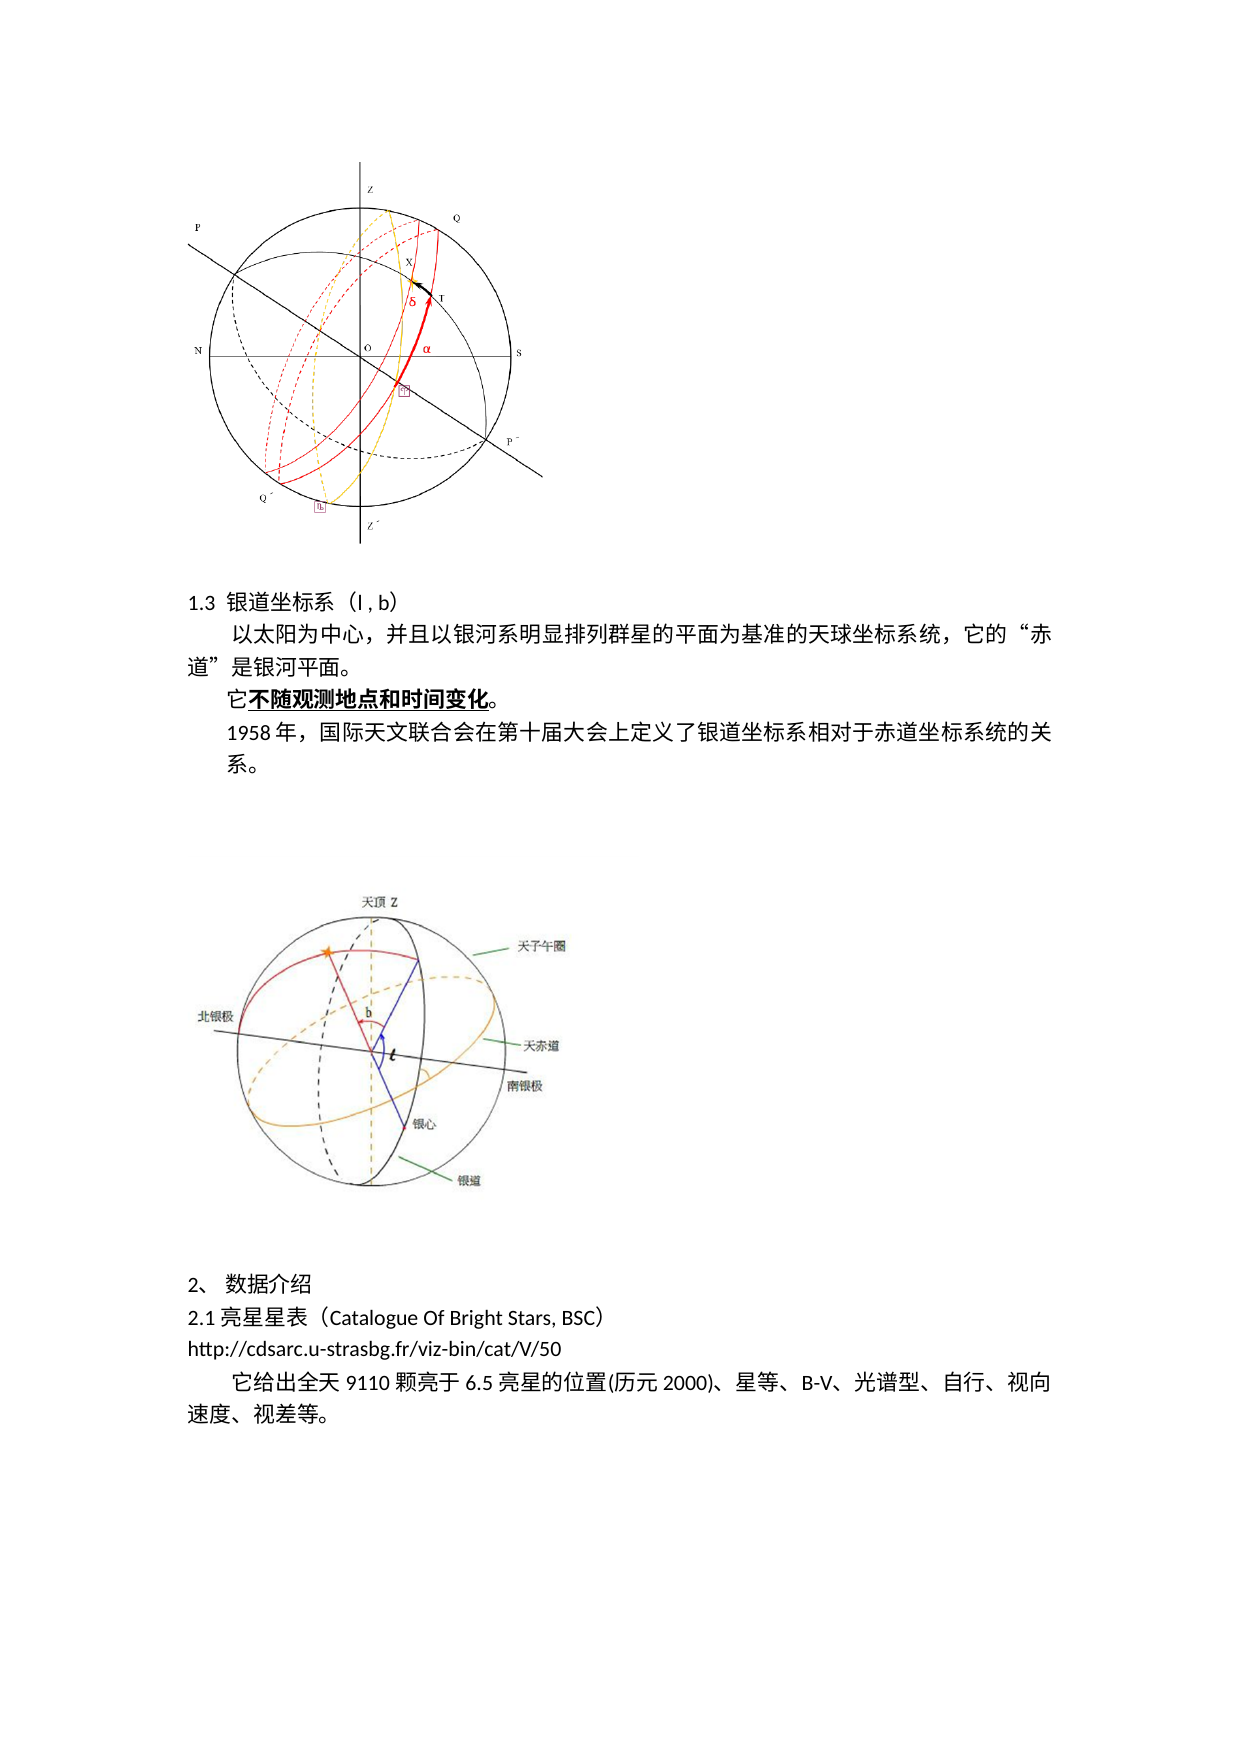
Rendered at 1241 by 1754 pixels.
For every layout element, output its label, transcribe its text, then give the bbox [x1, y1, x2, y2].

text 它不随观测地点和时间变化。 [226, 682, 1053, 714]
picture [187, 162, 543, 544]
text 2.1 亮星星表（Catalogue Of Bright Stars, BSC） [187, 1299, 1053, 1332]
text http://cdsarc.u-strasbg.fr/viz-bin/cat/V/50 [187, 1332, 1053, 1364]
list 银道坐标系（l , b） [187, 584, 1053, 617]
picture [187, 812, 640, 1202]
list 数据介绍 [187, 1267, 1053, 1299]
text 1958年，国际天文联合会在第十届大会上定义了银道坐标系相对于赤道坐标系统的关系。 [226, 714, 1053, 779]
text 它给出全天9110 颗亮于6.5 亮星的位置(历元2000)、星等、B-V、光谱型、自行、视向速度、视差等。 [187, 1364, 1053, 1429]
text 以太阳为中心，并且以银河系明显排列群星的平面为基准的天球坐标系统，它的“赤道”是银河平面。 [187, 617, 1053, 682]
